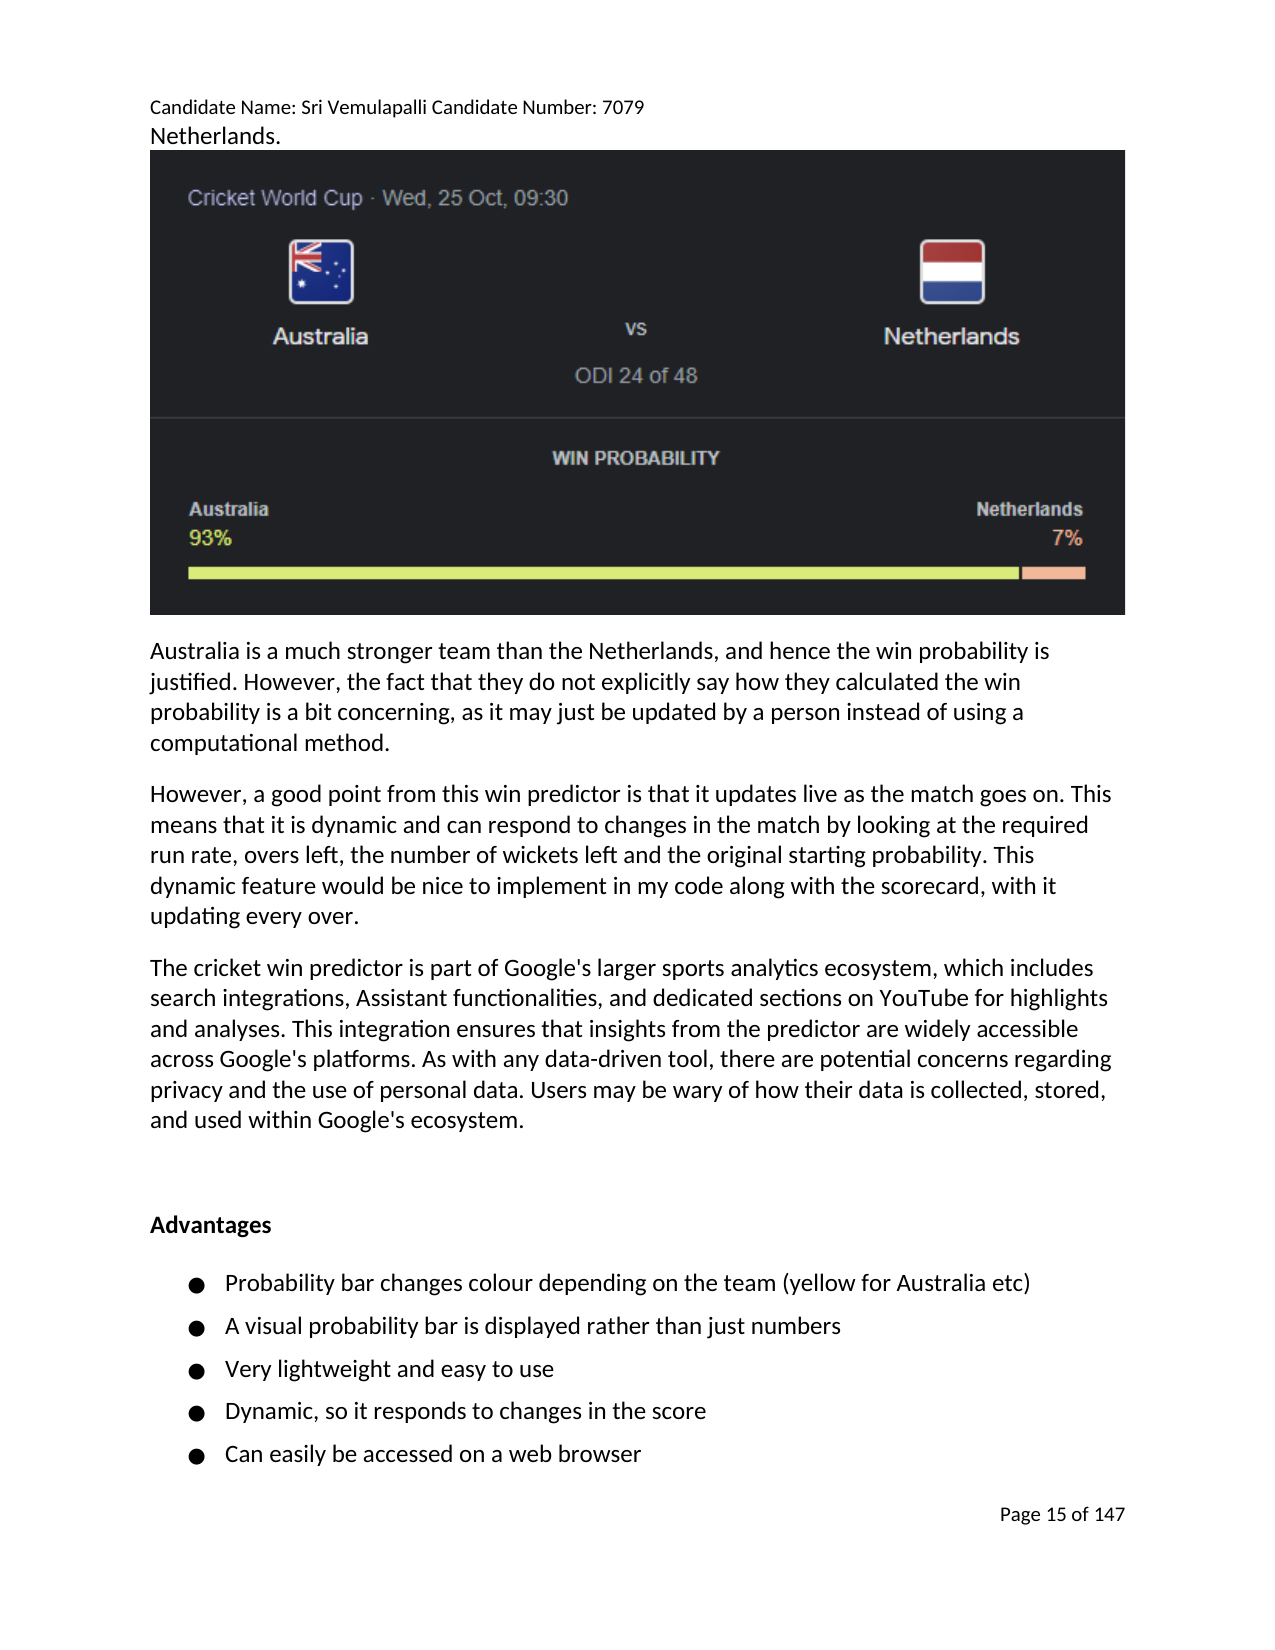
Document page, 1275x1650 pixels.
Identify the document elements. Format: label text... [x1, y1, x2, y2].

text The cricket win predictor is part of Google's larger sports analytics ecosystem, which includes search integrations, Assistant functionalities, and dedicated sections on YouTube for highlights and analyses. This integration ensures that insights from the predictor are widely accessible across Google's platforms. As with any data-driven tool, there are potential concerns regarding privacy and the use of personal data. Users may be wary of how their data is collected, stored, and used within Google's ecosystem. [150, 952, 1125, 1135]
list Probability bar changes colour depending on the team (yellow for Australia etc) [187, 1261, 1125, 1303]
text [150, 120, 1125, 150]
list Can easily be accessed on a web browser [187, 1432, 1125, 1474]
picture [150, 150, 1125, 615]
list Dynamic, so it responds to changes in the score [187, 1389, 1125, 1432]
list A visual probability bar is displayed rather than just numbers [187, 1303, 1125, 1346]
text However, a good point from this win predictor is that it updates live as the match goes on. This means that it is dynamic and can respond to changes in the match by looking at the required run rate, overs left, the number of wickets left and the original starting probability. This dynamic feature would be nice to implement in my code along with the scorecard, with it updating every over. [150, 778, 1125, 931]
list Very lightweight and easy to use [187, 1346, 1125, 1389]
text Advantages [150, 1209, 1125, 1240]
text Australia is a much stronger team than the Netherlands, and hence the win probability is justified. However, the fact that they do not explicitly say how they calculated the win probability is a bit concerning, as it may just be updated by a person instead of using a computational method. [150, 635, 1125, 757]
